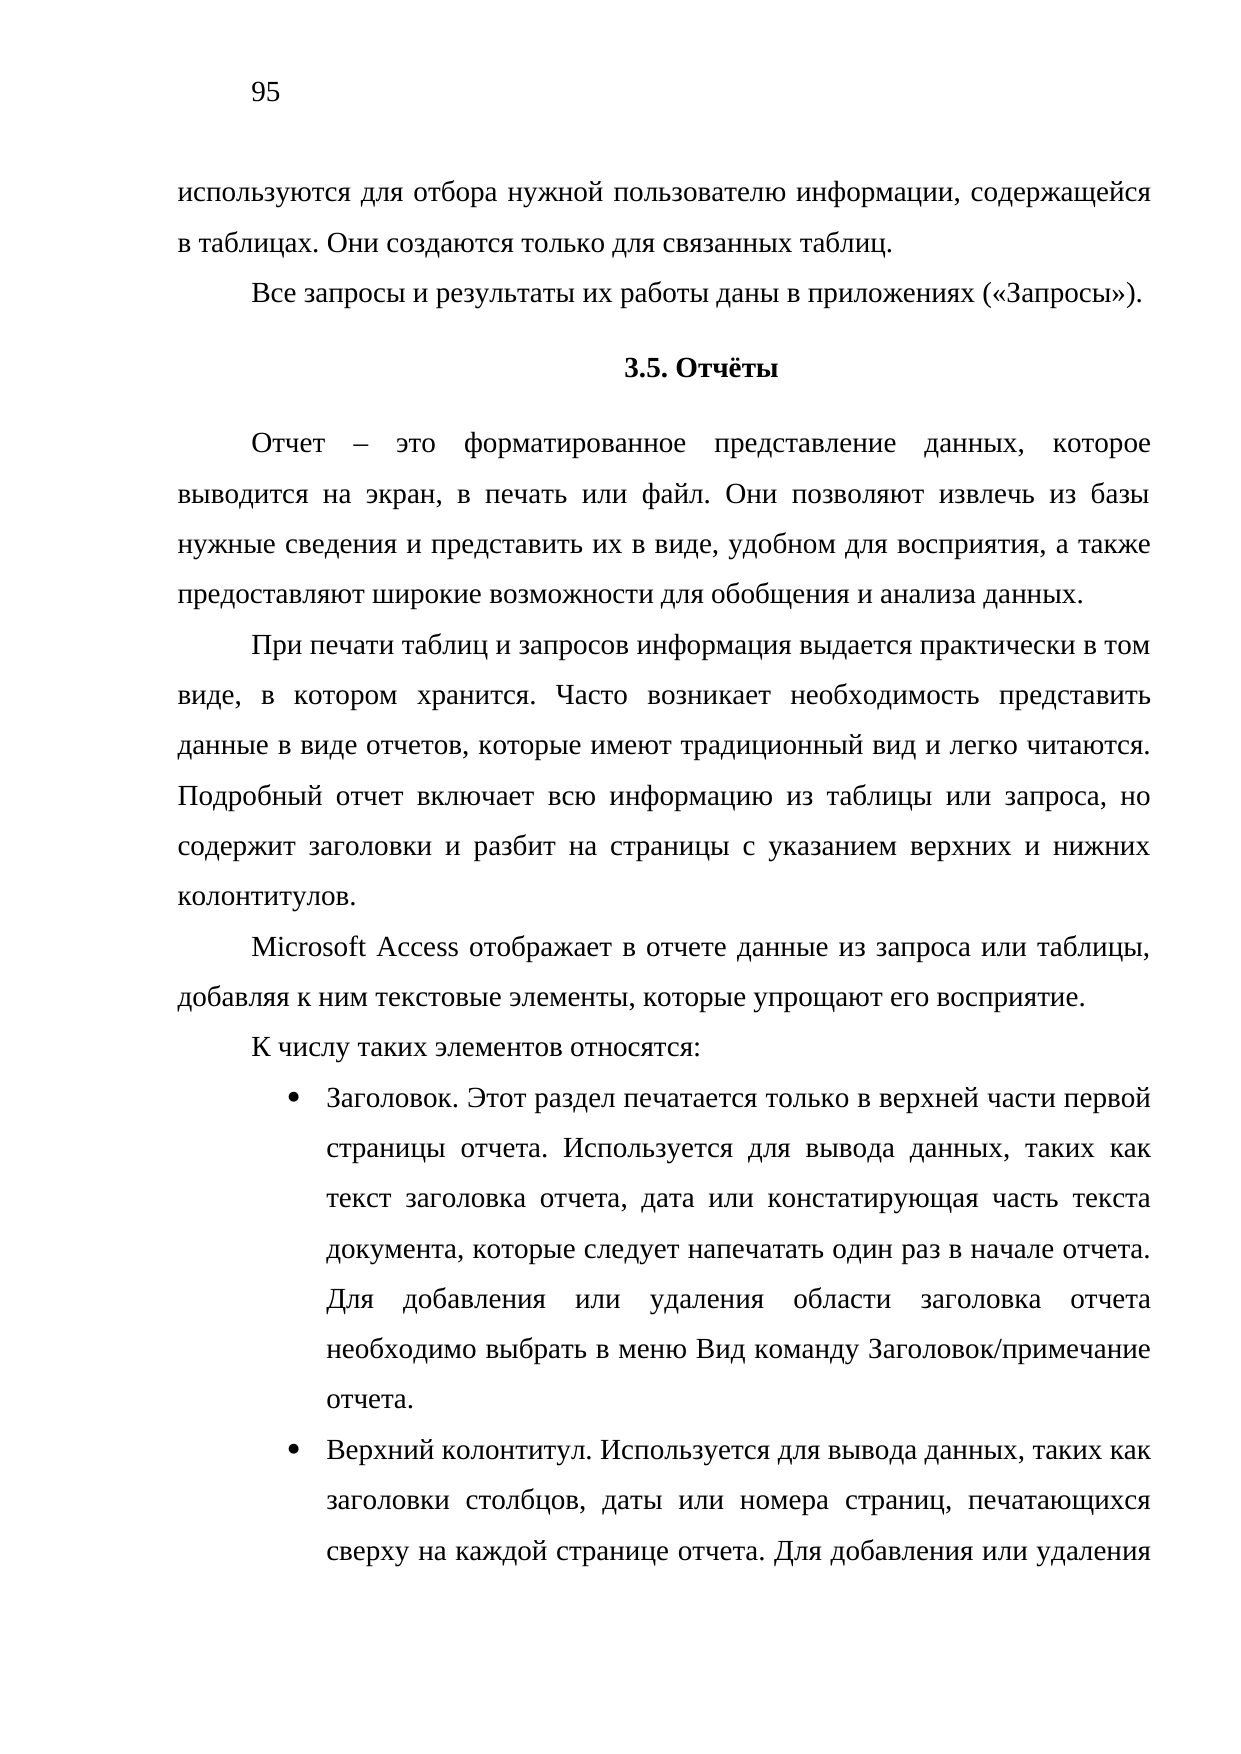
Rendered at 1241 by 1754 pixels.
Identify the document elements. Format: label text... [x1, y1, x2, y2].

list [288, 1432, 1152, 1566]
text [177, 174, 1152, 258]
text При печати таблиц и запросов информация выдается практически в том виде, в котором хранится. Часто возникает необходимость представить данные в виде отчетов, которые имеют традиционный вид и легко читаются. Подробный отчет включает всю информацию из таблицы или запроса, но содержит заголовки и разбит на страницы с указанием верхних и нижних колонтитулов. [177, 627, 1152, 912]
text Microsoft Access отображает в отчете данные из запроса или таблицы, добавляя к ним текстовые элементы, которые упрощают его восприятие. [177, 929, 1152, 1013]
text Отчет – это форматированное представление данных, которое выводится на экран, в печать или файл. Они позволяют извлечь из базы нужные сведения и представить их в виде, удобном для восприятия, а также предоставляют широкие возможности для обобщения и анализа данных. [177, 426, 1152, 610]
list Заголовок. Этот раздел печатается только в верхней части первой страницы отчета. Используется для вывода данных, таких как текст заголовка отчета, дата или констатирующая часть текста документа, которые следует напечатать один раз в начале отчета. Для добавления или удаления области заголовка отчета необходимо выбрать в меню Вид команду Заголовок/примечание отчета. [288, 1080, 1152, 1415]
text Все запросы и результаты их работы даны в приложениях («Запросы»). [177, 275, 1152, 308]
subtitle 3.5. Отчёты [177, 350, 1152, 384]
text К числу таких элементов относятся: [177, 1029, 1152, 1063]
